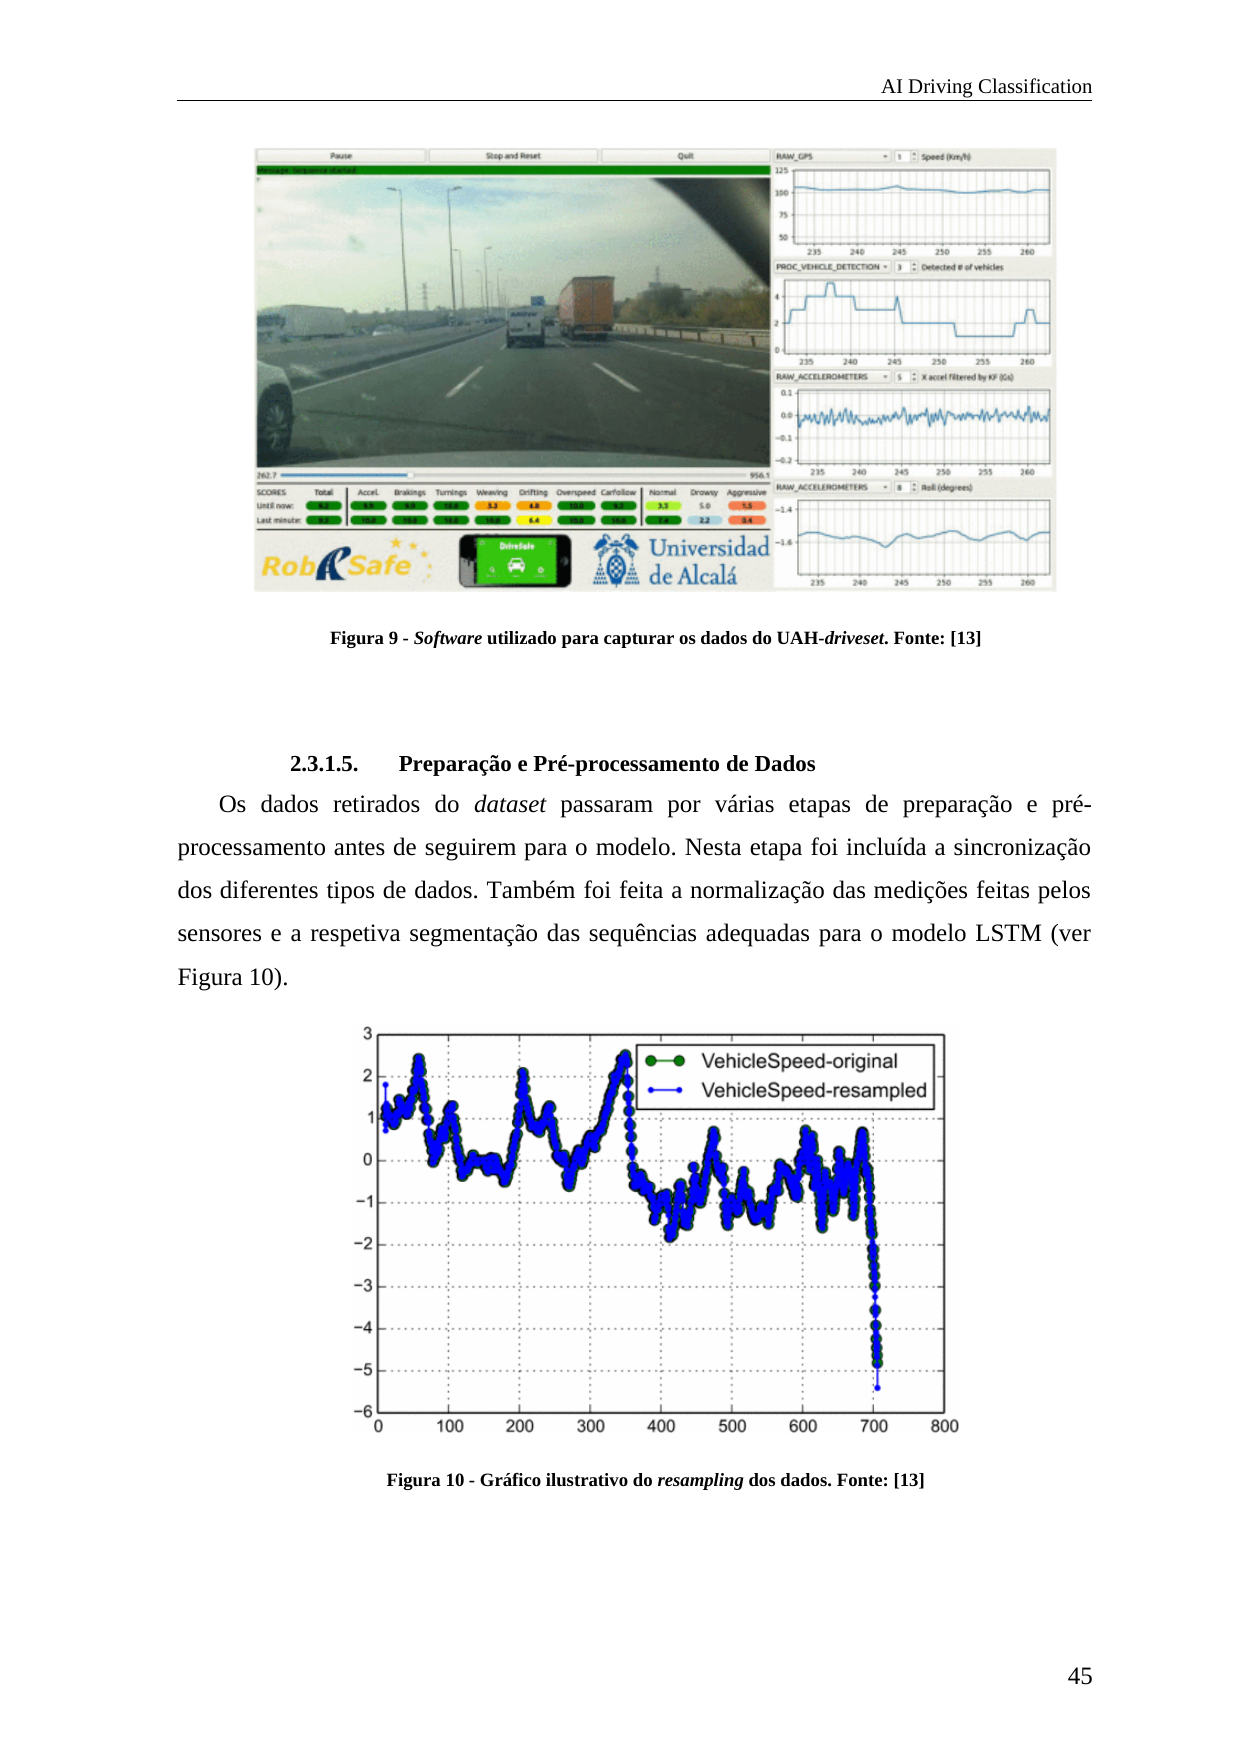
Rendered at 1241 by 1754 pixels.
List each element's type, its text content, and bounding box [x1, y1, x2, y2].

picture [352, 1025, 959, 1434]
picture [253, 147, 1058, 592]
subtitle Preparação e Pré-processamento de Dados [290, 750, 1092, 777]
text Os dados retirados do dataset passaram por várias etapas de preparação e pré-processamento antes de seguirem para o modelo. Nesta etapa foi incluída a sincronização dos diferentes tipos de dados. Também foi feita a normalização das medições feitas pelos sensores e a respetiva segmentação das sequências adequadas para o modelo LSTM (ver Figura 10). [177, 789, 1092, 990]
text Figura 9 - Software utilizado para capturar os dados do UAH-driveset. Fonte: [177, 627, 1092, 649]
text Figura 10 - Gráfico ilustrativo do resampling dos dados. Fonte: [177, 1469, 1092, 1491]
